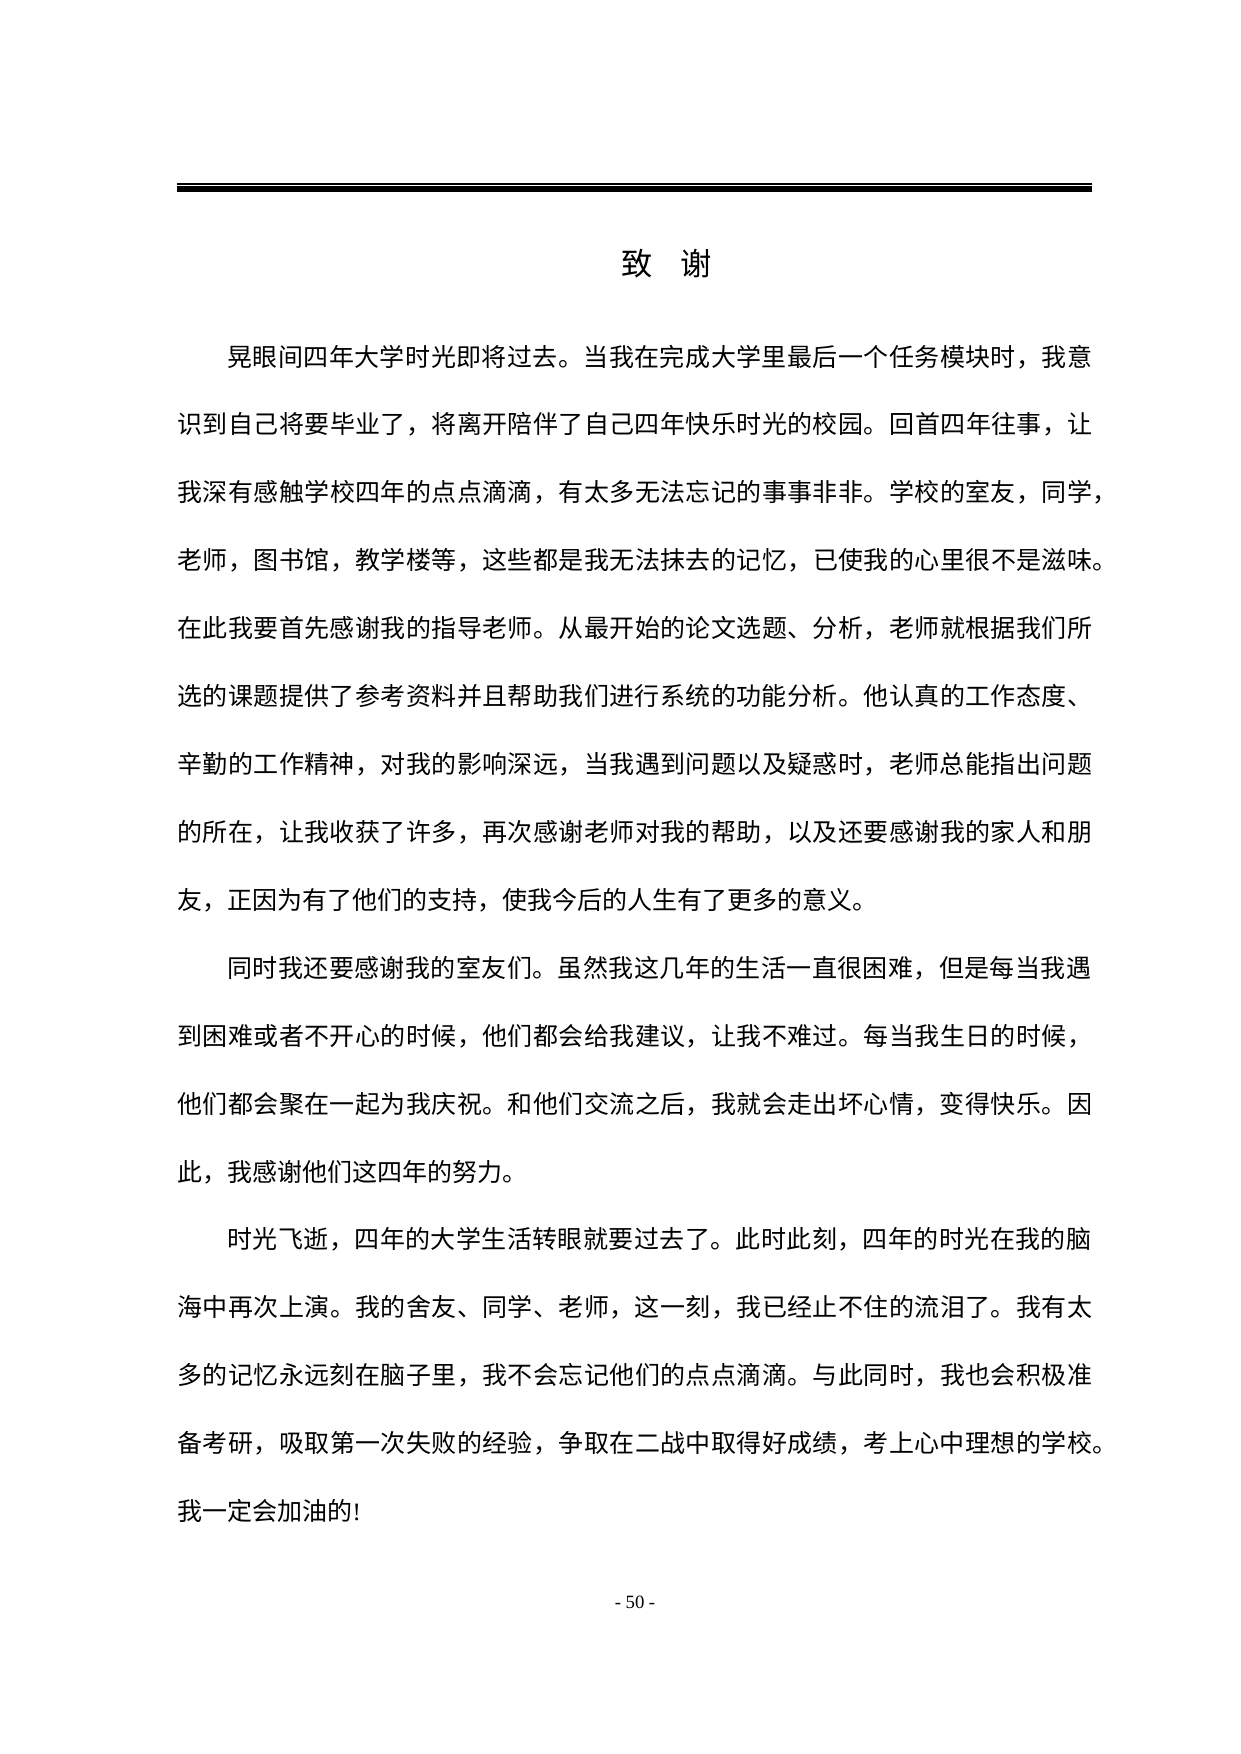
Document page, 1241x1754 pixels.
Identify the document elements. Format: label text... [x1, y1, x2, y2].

text 时光飞逝，四年的大学生活转眼就要过去了。此时此刻，四年的时光在我的脑海中再次上演。我的舍友、同学、老师，这一刻，我已经止不住的流泪了。我有太多的记忆永远刻在脑子里，我不会忘记他们的点点滴滴。与此同时，我也会积极准备考研，吸取第一次失败的经验，争取在二战中取得好成绩，考上心中理想的学校。我一定会加油的! [177, 1204, 1092, 1544]
text 晃眼间四年大学时光即将过去。当我在完成大学里最后一个任务模块时，我意识到自己将要毕业了，将离开陪伴了自己四年快乐时光的校园。回首四年往事，让我深有感触学校四年的点点滴滴，有太多无法忘记的事事非非。学校的室友，同学，老师，图书馆，教学楼等，这些都是我无法抹去的记忆，已使我的心里很不是滋味。在此我要首先感谢我的指导老师。从最开始的论文选题、分析，老师就根据我们所选的课题提供了参考资料并且帮助我们进行系统的功能分析。他认真的工作态度、辛勤的工作精神，对我的影响深远，当我遇到问题以及疑惑时，老师总能指出问题的所在，让我收获了许多，再次感谢老师对我的帮助，以及还要感谢我的家人和朋友，正因为有了他们的支持，使我今后的人生有了更多的意义。 [177, 321, 1092, 932]
text 同时我还要感谢我的室友们。虽然我这几年的生活一直很困难，但是每当我遇到困难或者不开心的时候，他们都会给我建议，让我不难过。每当我生日的时候，他们都会聚在一起为我庆祝。和他们交流之后，我就会走出坏心情，变得快乐。因此，我感谢他们这四年的努力。 [177, 932, 1092, 1204]
text 致 谢 [177, 228, 1092, 296]
